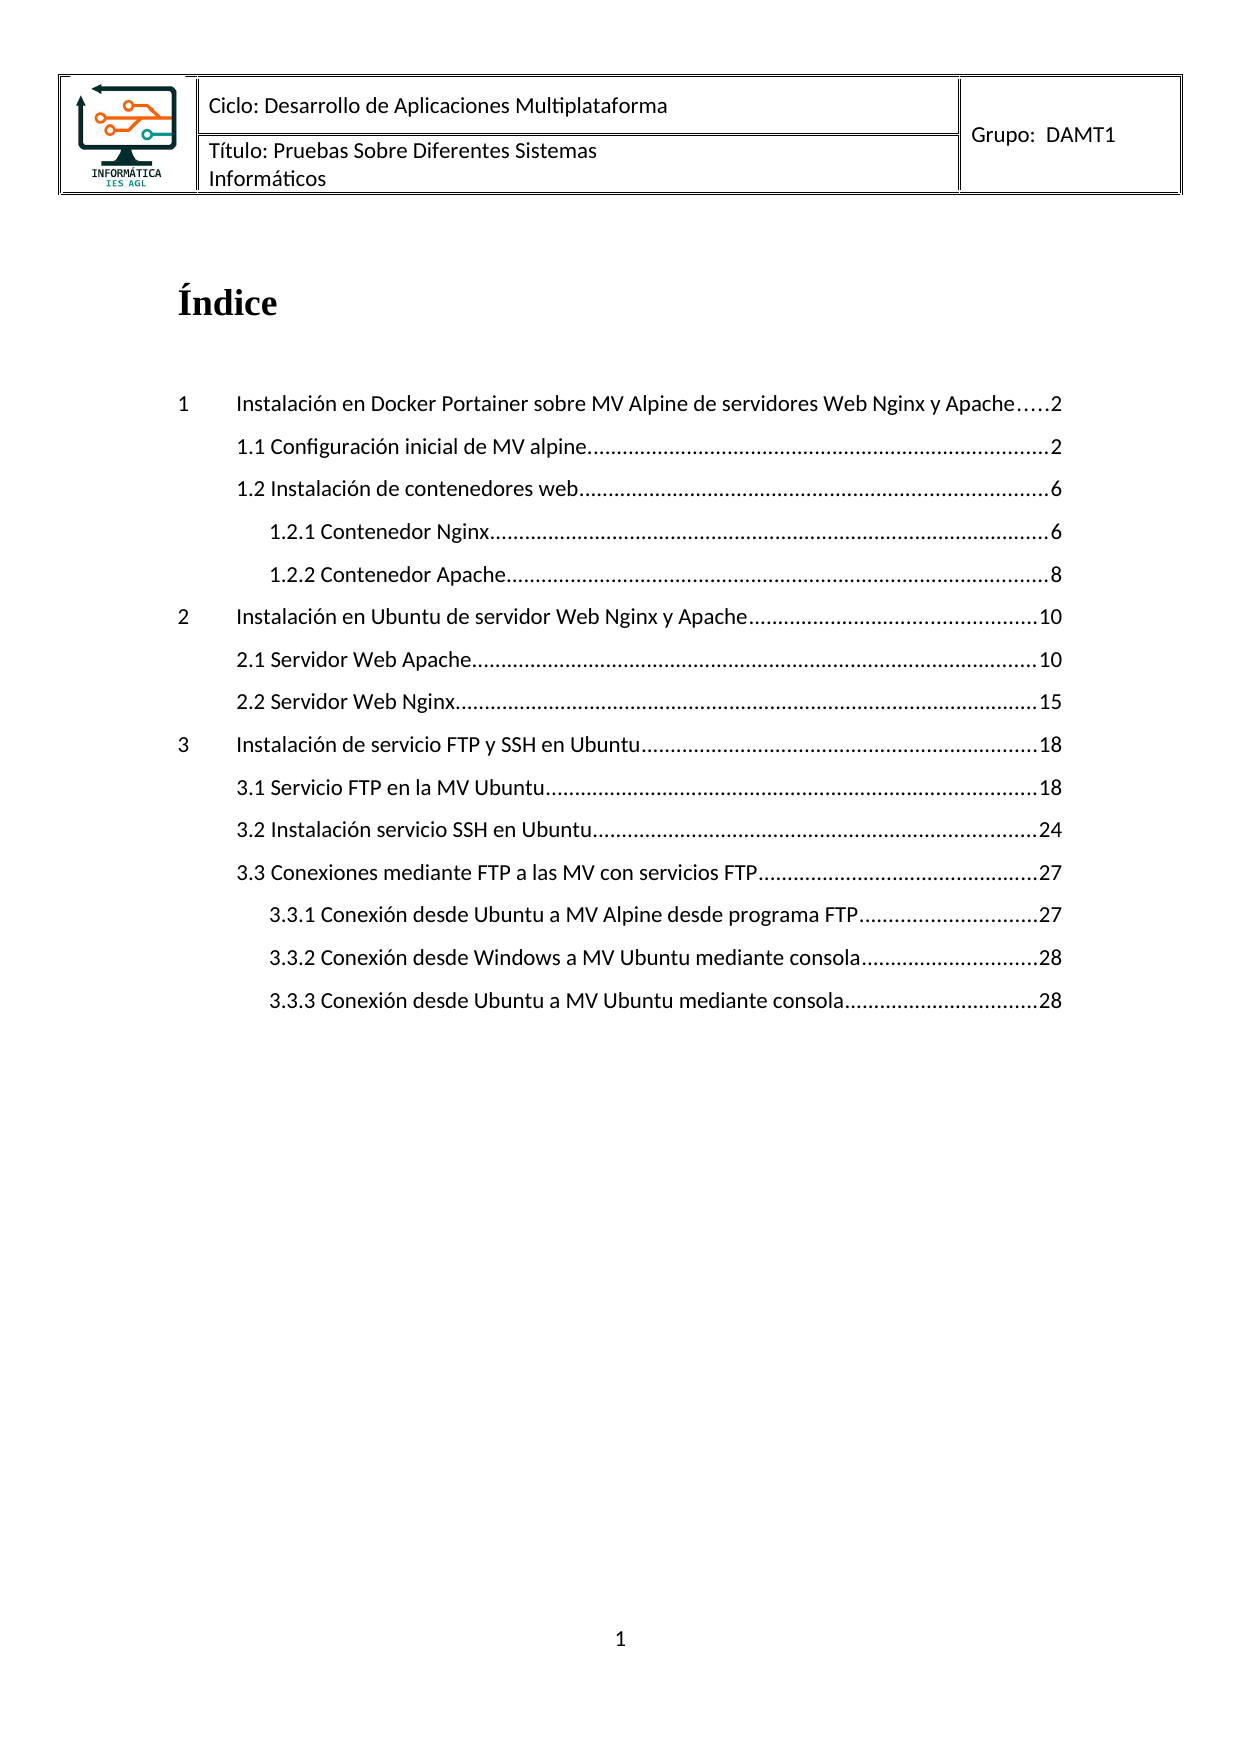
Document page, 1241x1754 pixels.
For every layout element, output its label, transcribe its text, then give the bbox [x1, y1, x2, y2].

subtitle Índice [177, 281, 1063, 324]
picture [70, 76, 186, 192]
